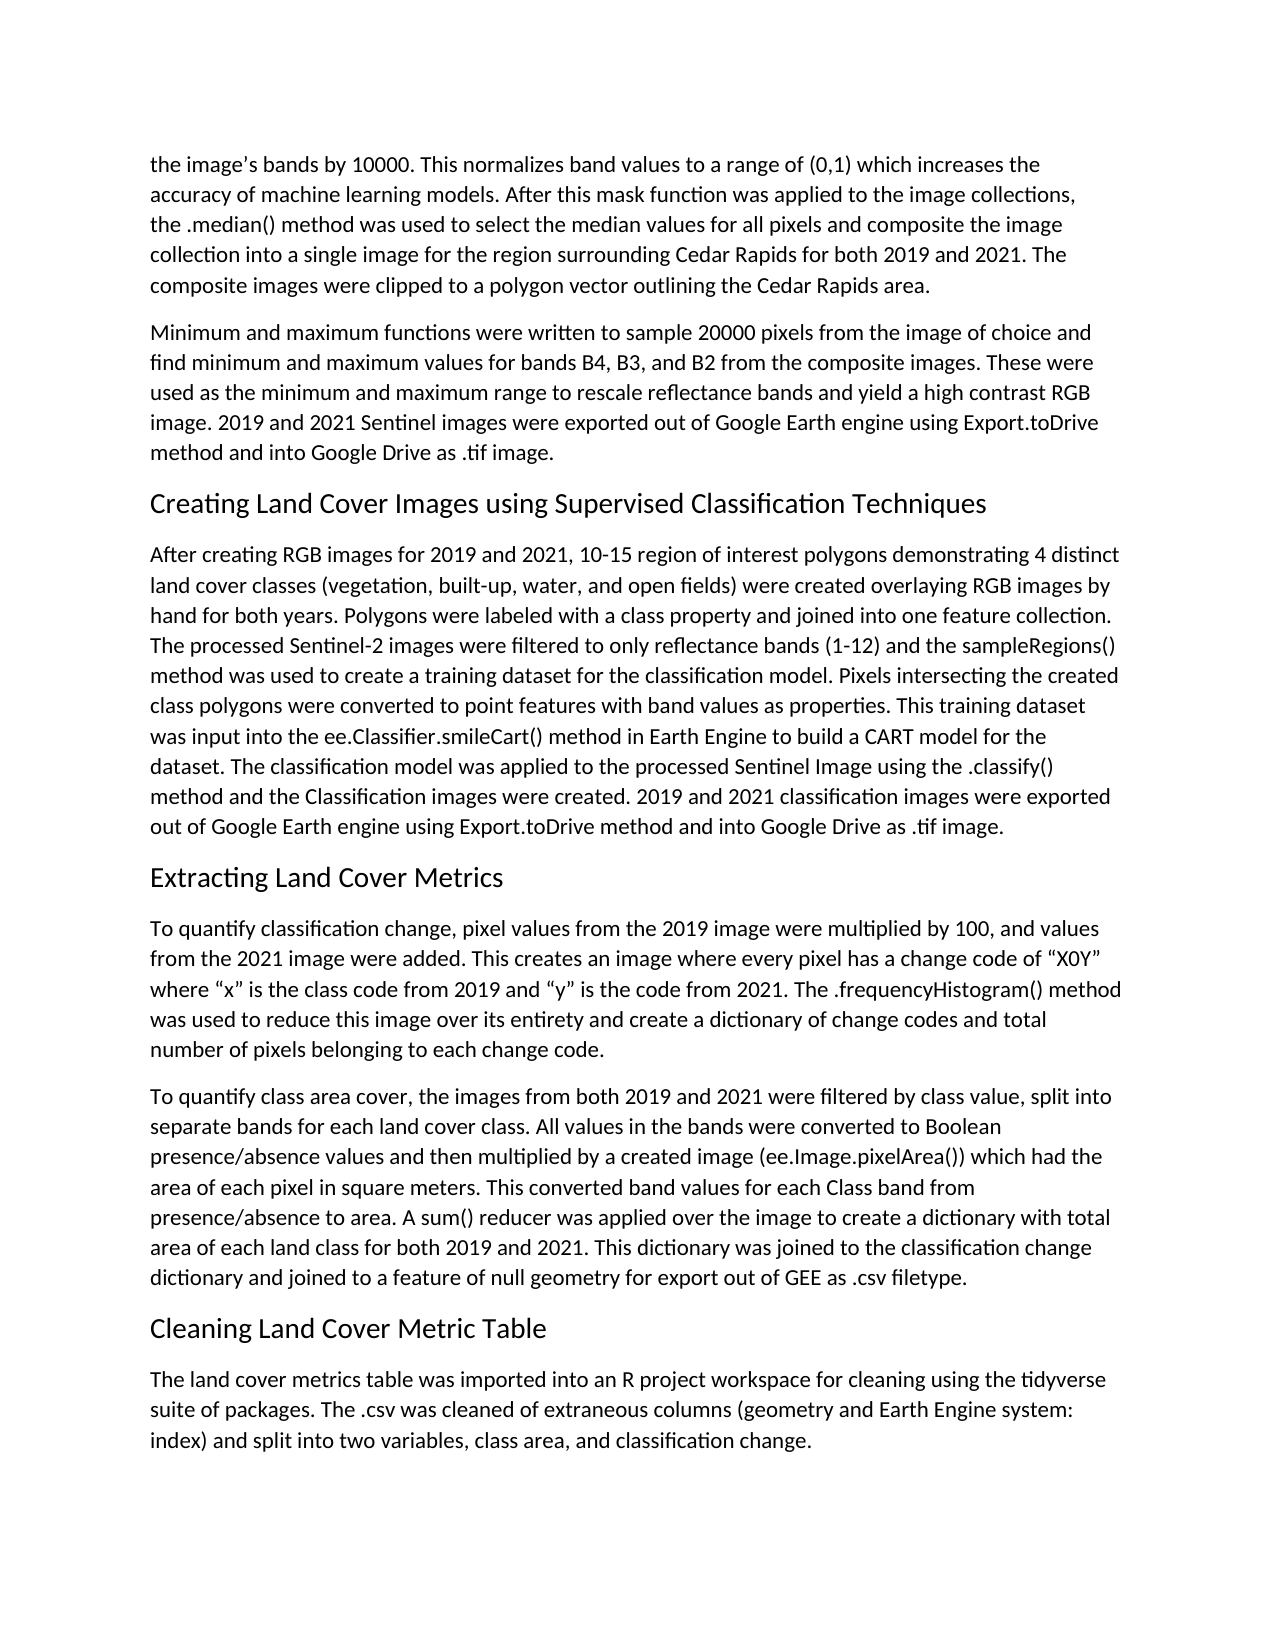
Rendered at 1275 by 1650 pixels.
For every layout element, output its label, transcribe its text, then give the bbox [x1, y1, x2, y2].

text Minimum and maximum functions were written to sample 20000 pixels from the image of choice and find minimum and maximum values for bands B4, B3, and B2 from the composite images. These were used as the minimum and maximum range to rescale reflectance bands and yield a high contrast RGB image. 2019 and 2021 Sentinel images were exported out of Google Earth engine using Export.toDrive method and into Google Drive as .tif image. [150, 318, 1125, 467]
text Extracting Land Cover Metrics [150, 859, 1125, 895]
text To quantify classification change, pixel values from the 2019 image were multiplied by 100, and values from the 2021 image were added. This creates an image where every pixel has a change code of “X0Y” where “x” is the class code from 2019 and “y” is the code from 2021. The .frequencyHistogram() method was used to reduce this image over its entirety and create a dictionary of change codes and total number of pixels belonging to each change code. [150, 914, 1125, 1063]
text The land cover metrics table was imported into an R project workspace for cleaning using the tidyverse suite of packages. The .csv was cleaned of extraneous columns (geometry and Earth Engine system: index) and split into two variables, class area, and classification change. [150, 1365, 1125, 1454]
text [150, 150, 1125, 299]
text After creating RGB images for 2019 and 2021, 10-15 region of interest polygons demonstrating 4 distinct land cover classes (vegetation, built-up, water, and open fields) were created overlaying RGB images by hand for both years. Polygons were labeled with a class property and joined into one feature collection. The processed Sentinel-2 images were filtered to only reflectance bands (1-12) and the sampleRegions() method was used to create a training dataset for the classification model. Pixels intersecting the created class polygons were converted to point features with band values as properties. This training dataset was input into the ee.Classifier.smileCart() method in Earth Engine to build a CART model for the dataset. The classification model was applied to the processed Sentinel Image using the .classify() method and the Classification images were created. 2019 and 2021 classification images were exported out of Google Earth engine using Export.toDrive method and into Google Drive as .tif image. [150, 541, 1125, 840]
text Creating Land Cover Images using Supervised Classification Techniques [150, 485, 1125, 521]
text To quantify class area cover, the images from both 2019 and 2021 were filtered by class value, split into separate bands for each land cover class. All values in the bands were converted to Boolean presence/absence values and then multiplied by a created image (ee.Image.pixelArea()) which had the area of each pixel in square meters. This converted band values for each Class band from presence/absence to area. A sum() reducer was applied over the image to create a dictionary with total area of each land class for both 2019 and 2021. This dictionary was joined to the classification change dictionary and joined to a feature of null geometry for export out of GEE as .csv filetype. [150, 1082, 1125, 1291]
text Cleaning Land Cover Metric Table [150, 1310, 1125, 1346]
